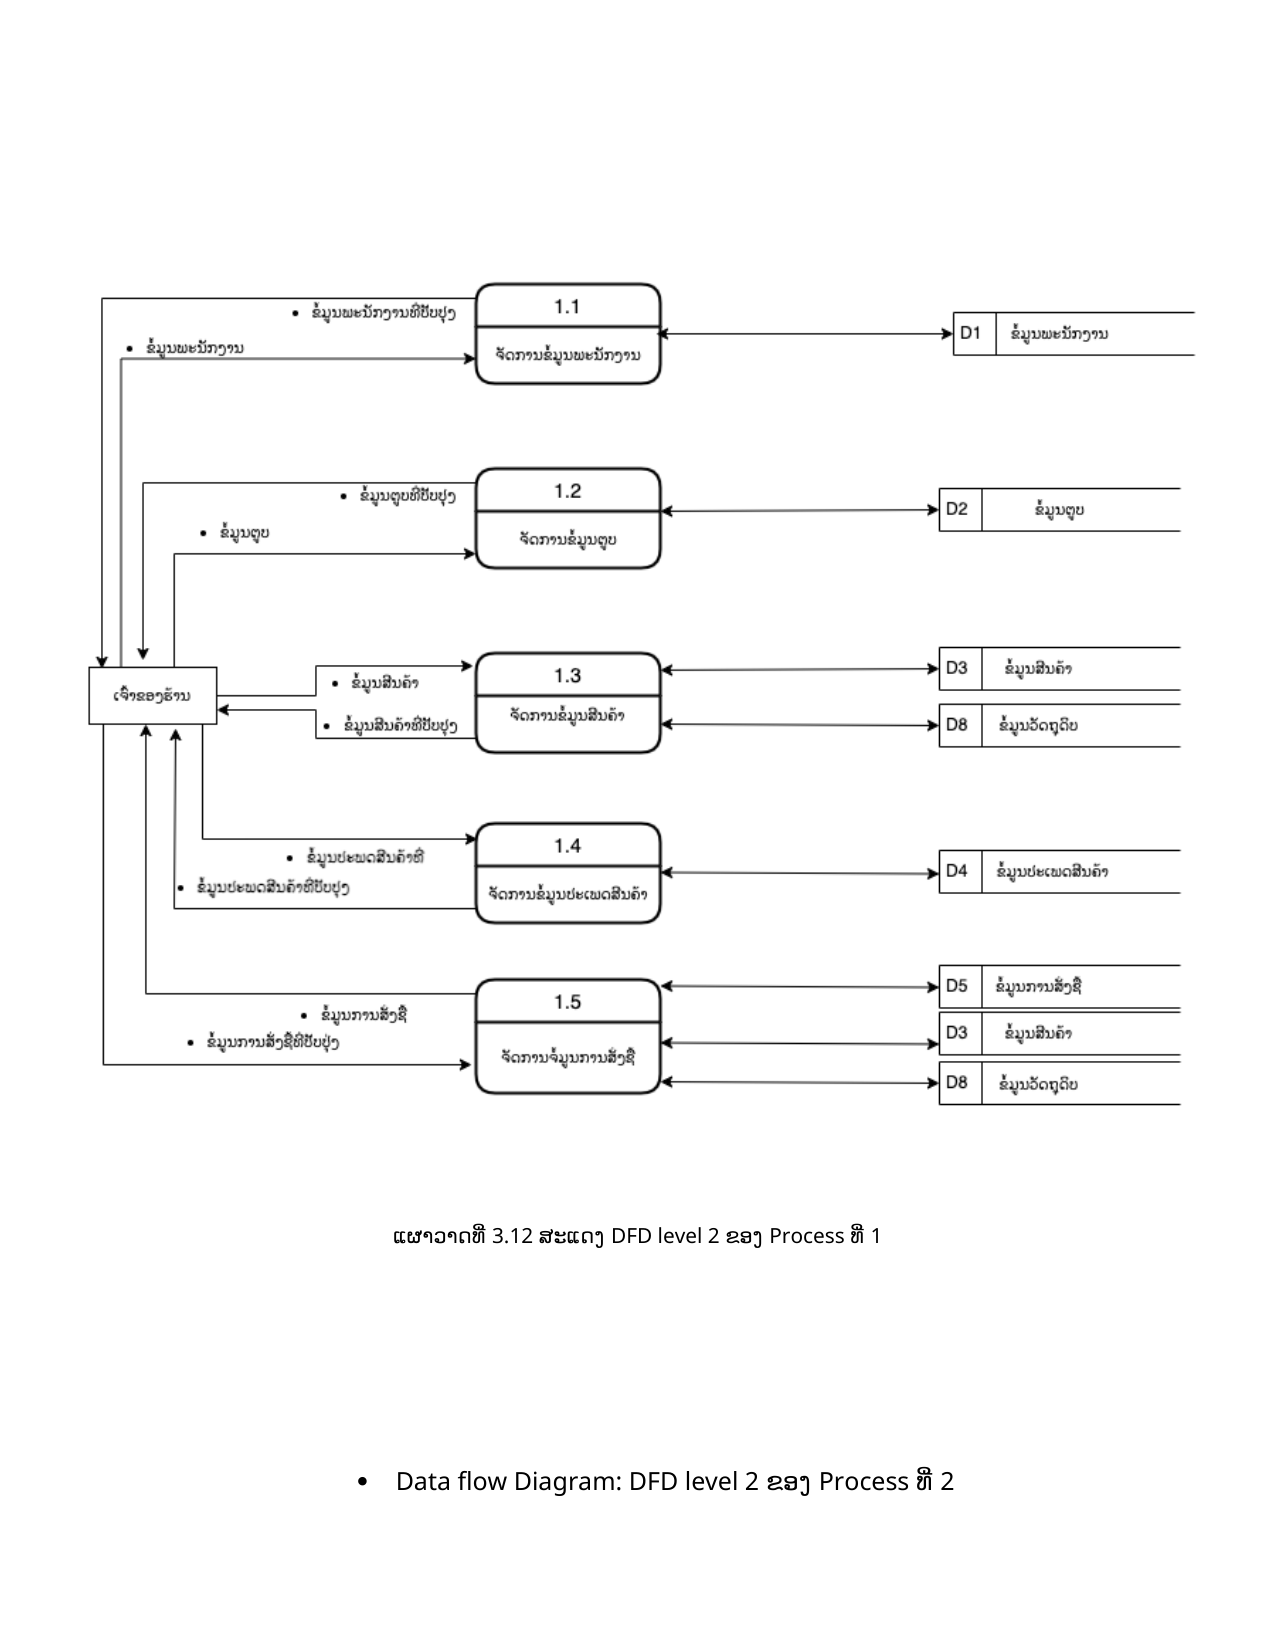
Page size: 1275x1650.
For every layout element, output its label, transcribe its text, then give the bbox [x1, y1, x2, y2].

picture [32, 235, 1233, 1144]
text ແຜາວາດທີ່ 3.12 ສະແດງ DFD level 2 ຂອງ Process ທີ່ 1 [150, 1222, 1125, 1250]
list Data flow Diagram: DFD level 2 ຂອງ Process ທີ່ 2 [187, 1464, 1125, 1498]
